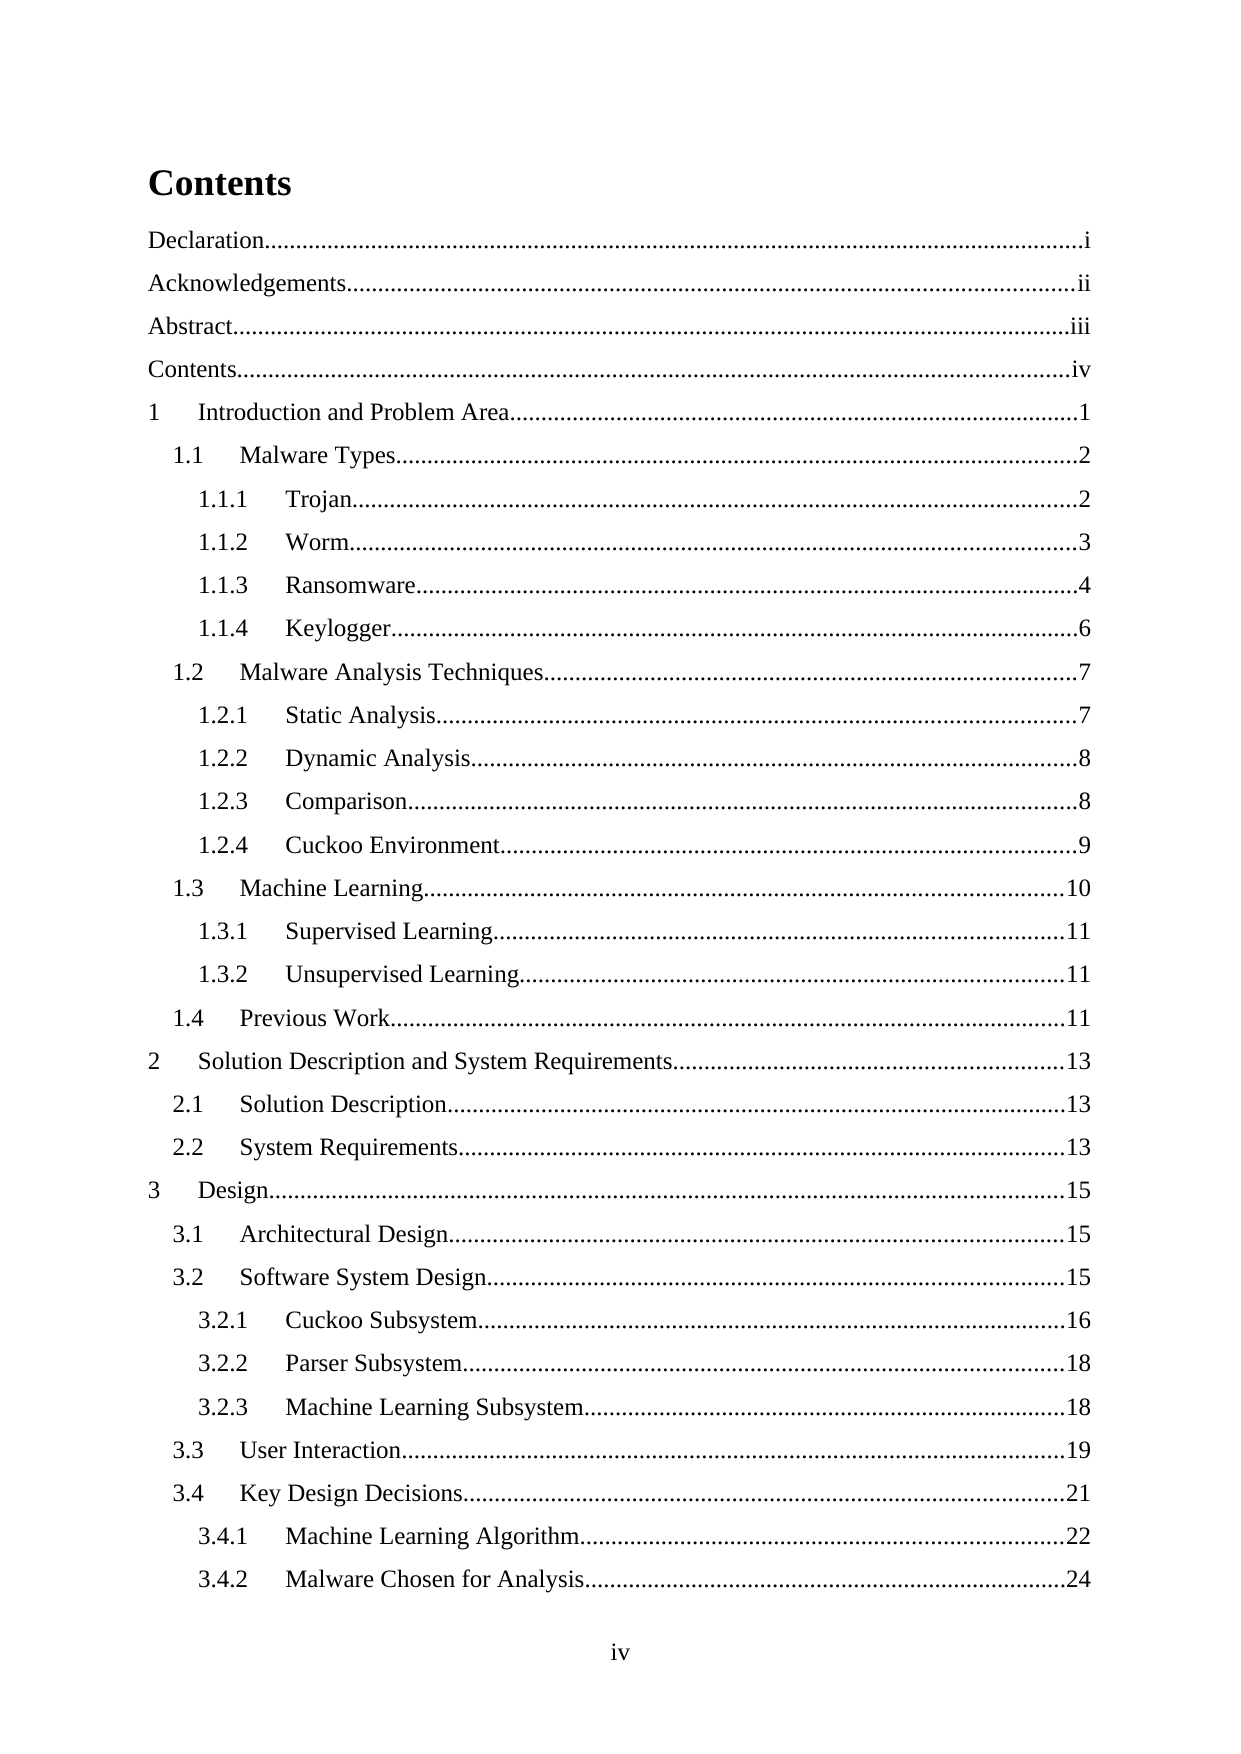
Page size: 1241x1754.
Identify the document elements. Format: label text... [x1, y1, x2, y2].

text 1.1 Malware Types 2 [172, 441, 1092, 469]
text 3.4.1 Machine Learning Algorithm 22 [198, 1521, 1092, 1550]
text 3.2.3 Machine Learning Subsystem 18 [198, 1392, 1092, 1420]
text 1 Introduction and Problem Area 1 [148, 397, 1092, 426]
text 1.3.1 Supervised Learning 11 [198, 916, 1092, 945]
text 3.1 Architectural Design 15 [172, 1219, 1092, 1247]
text 3.2.1 Cuckoo Subsystem 16 [198, 1305, 1092, 1334]
text 1.4 Previous Work 11 [172, 1003, 1092, 1031]
text 1.1.3 Ransomware 4 [198, 570, 1092, 599]
text Declaration i [148, 225, 1092, 254]
text 3.4 Key Design Decisions 21 [172, 1478, 1092, 1507]
subtitle Contents [148, 160, 1092, 203]
text 3 Design 15 [148, 1176, 1092, 1204]
text 1.1.2 Worm 3 [198, 527, 1092, 556]
text 1.2.3 Comparison 8 [198, 786, 1092, 815]
text 1.1.4 Keylogger 6 [198, 613, 1092, 642]
text 1.1.1 Trojan 2 [198, 484, 1092, 513]
text 2.2 System Requirements 13 [172, 1132, 1092, 1161]
text 1.3 Machine Learning 10 [172, 873, 1092, 902]
text 1.2 Malware Analysis Techniques 7 [172, 657, 1092, 686]
text 1.2.2 Dynamic Analysis 8 [198, 743, 1092, 772]
text 3.2.2 Parser Subsystem 18 [198, 1348, 1092, 1377]
text 1.2.1 Static Analysis 7 [198, 700, 1092, 729]
text Abstract iii [148, 311, 1092, 340]
text 1.3.2 Unsupervised Learning 11 [198, 959, 1092, 988]
text 3.3 User Interaction 19 [172, 1435, 1092, 1464]
text 1.2.4 Cuckoo Environment 9 [198, 830, 1092, 858]
text 2 Solution Description and System Requirements 13 [148, 1046, 1092, 1074]
text 2.1 Solution Description 13 [172, 1089, 1092, 1118]
text Acknowledgements ii [148, 268, 1092, 297]
text 3.2 Software System Design 15 [172, 1262, 1092, 1291]
text 3.4.2 Malware Chosen for Analysis 24 [198, 1564, 1092, 1593]
text Contents iv [148, 354, 1092, 383]
